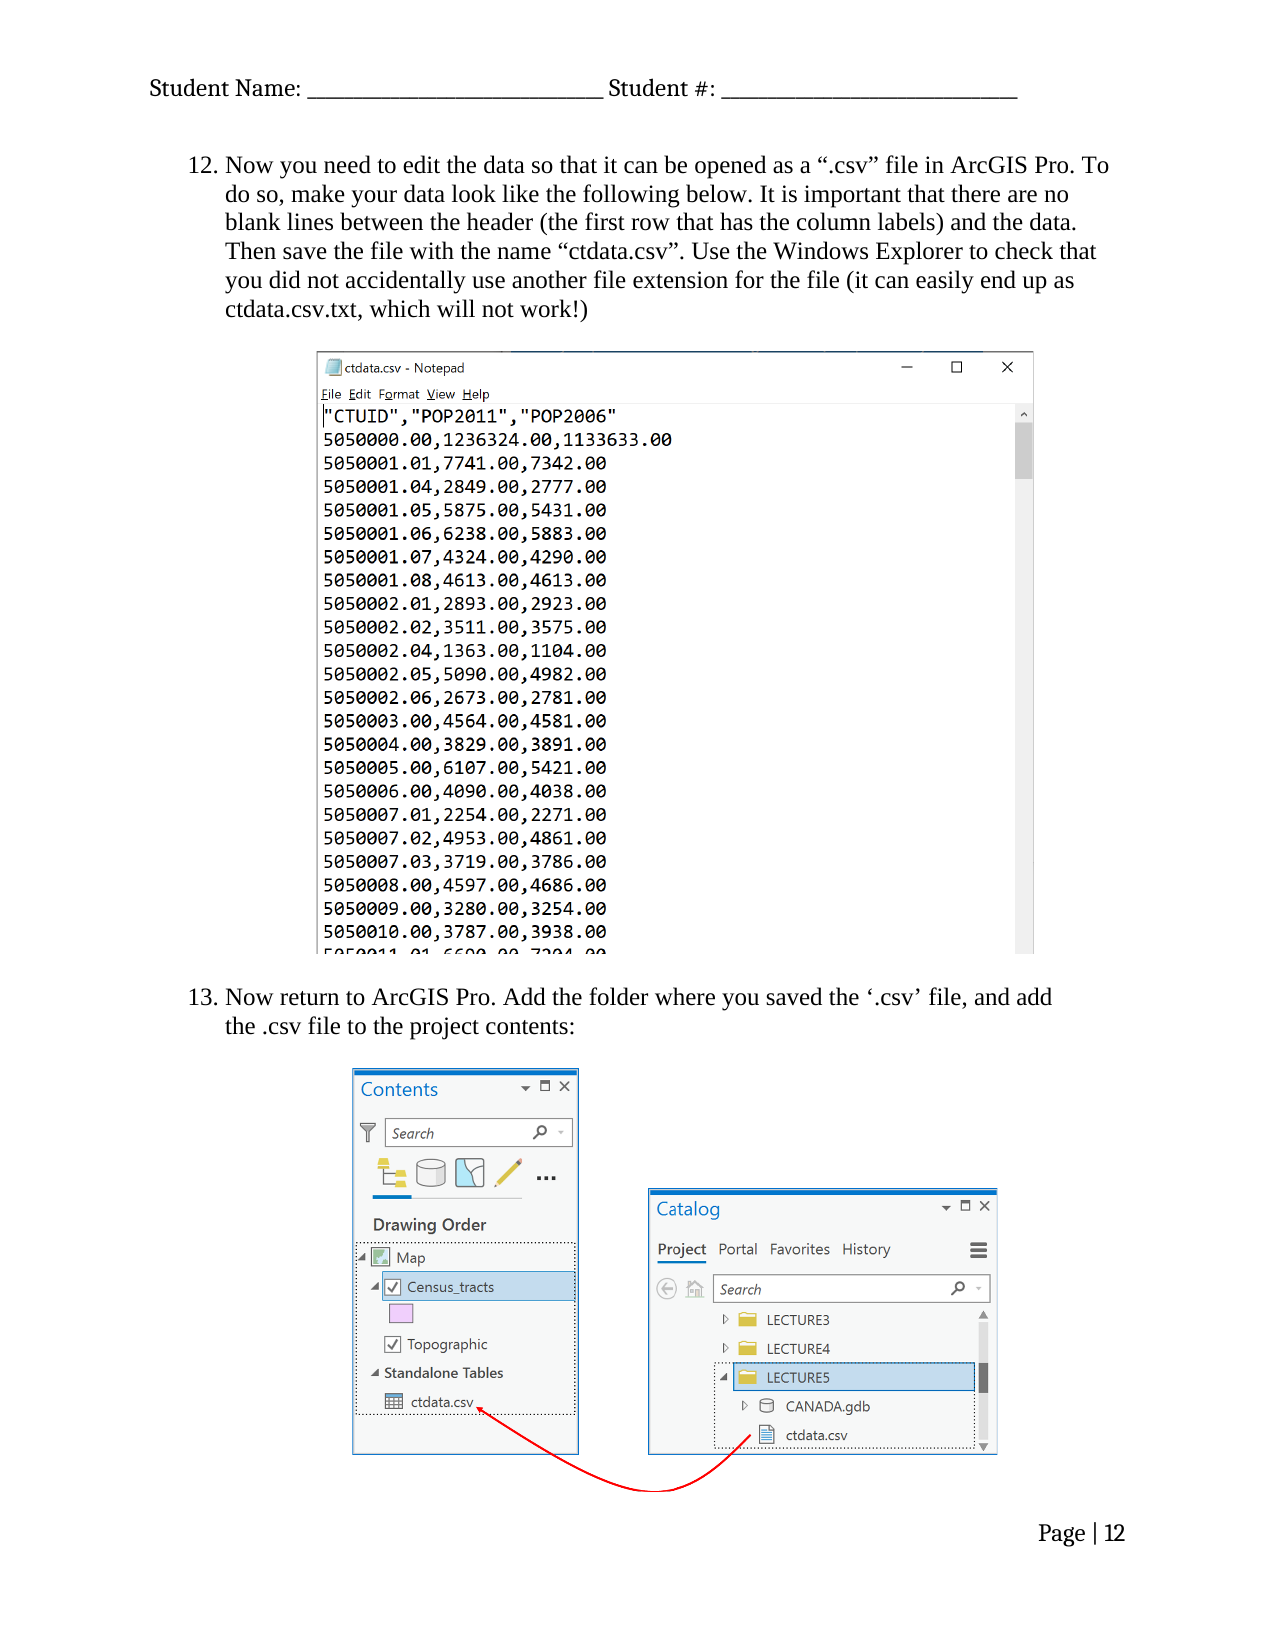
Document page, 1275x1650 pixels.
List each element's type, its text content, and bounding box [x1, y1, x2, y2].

picture [316, 351, 1034, 954]
picture [352, 1068, 998, 1492]
list Now you need to edit the data so that it can be opened as a “.csv” file in ArcGIS Pro. To do so, make your data look like the following below. It is important that there are no blank lines between the header (the first row that has the column labels) and the data. Then save the file with the name “ctdata.csv”. Use the Windows Explorer to check that you did not accidentally use another file extension for the file (it can easily end up as ctdata.csv.txt, which will not work!) [187, 150, 1125, 322]
list Now return to ArcGIS Pro. Add the folder where you saved the ‘.csv’ file, and add the .csv file to the project contents: [187, 982, 1125, 1040]
